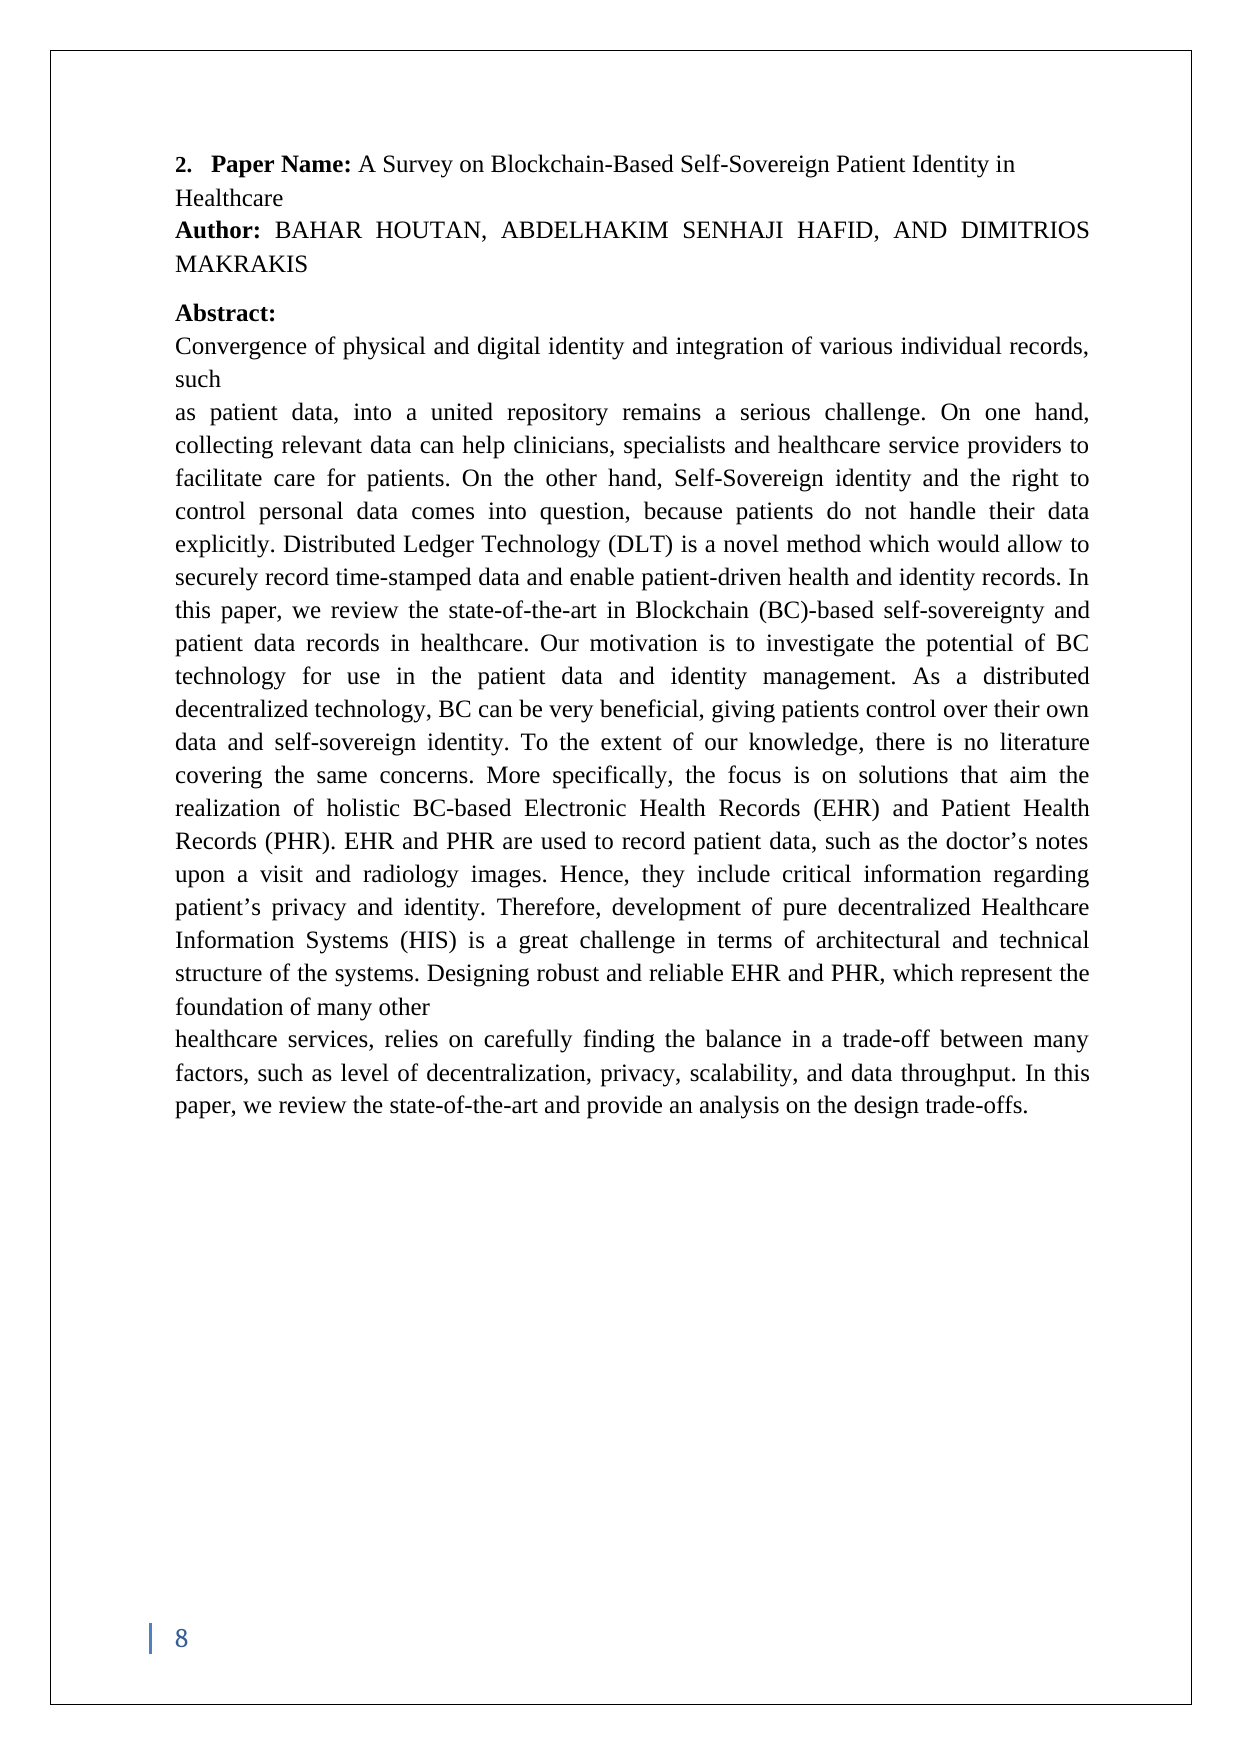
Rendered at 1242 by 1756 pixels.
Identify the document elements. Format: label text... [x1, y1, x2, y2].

text Convergence of physical and digital identity and integration of various individual records, such [175, 331, 1091, 393]
subtitle Abstract: [175, 298, 1185, 327]
list Paper Name: A Survey on Blockchain-Based Self-Sovereign Patient Identity in Healthcare [175, 149, 1093, 211]
text healthcare services, relies on carefully finding the balance in a trade-off between many factors, such as level of decentralization, privacy, scalability, and data throughput. In this paper, we review the state-of-the-art and provide an analysis on the design trade-offs. [175, 1024, 1091, 1119]
text as patient data, into a united repository remains a serious challenge. On one hand, collecting relevant data can help clinicians, specialists and healthcare service providers to facilitate care for patients. On the other hand, Self-Sovereign identity and the right to control personal data comes into question, because patients do not handle their data explicitly. Distributed Ledger Technology (DLT) is a novel method which would allow to securely record time-stamped data and enable patient-driven health and identity records. In this paper, we review the state-of-the-art in Blockchain (BC)-based self-sovereignty and patient data records in healthcare. Our motivation is to investigate the potential of BC technology for use in the patient data and identity management. As a distributed decentralized technology, BC can be very beneficial, giving patients control over their own data and self-sovereign identity. To the extent of our knowledge, there is no literature covering the same concerns. More specifically, the focus is on solutions that aim the realization of holistic BC-based Electronic Health Records (EHR) and Patient Health Records (PHR). EHR and PHR are used to record patient data, such as the doctor’s notes upon a visit and radiology images. Hence, they include critical information regarding patient’s privacy and identity. Therefore, development of pure decentralized Healthcare Information Systems (HIS) is a great challenge in terms of architectural and technical structure of the systems. Designing robust and reliable EHR and PHR, which represent the foundation of many other [175, 397, 1091, 1020]
text Author: BAHAR HOUTAN, ABDELHAKIM SENHAJI HAFID, AND DIMITRIOS MAKRAKIS [175, 216, 1091, 277]
